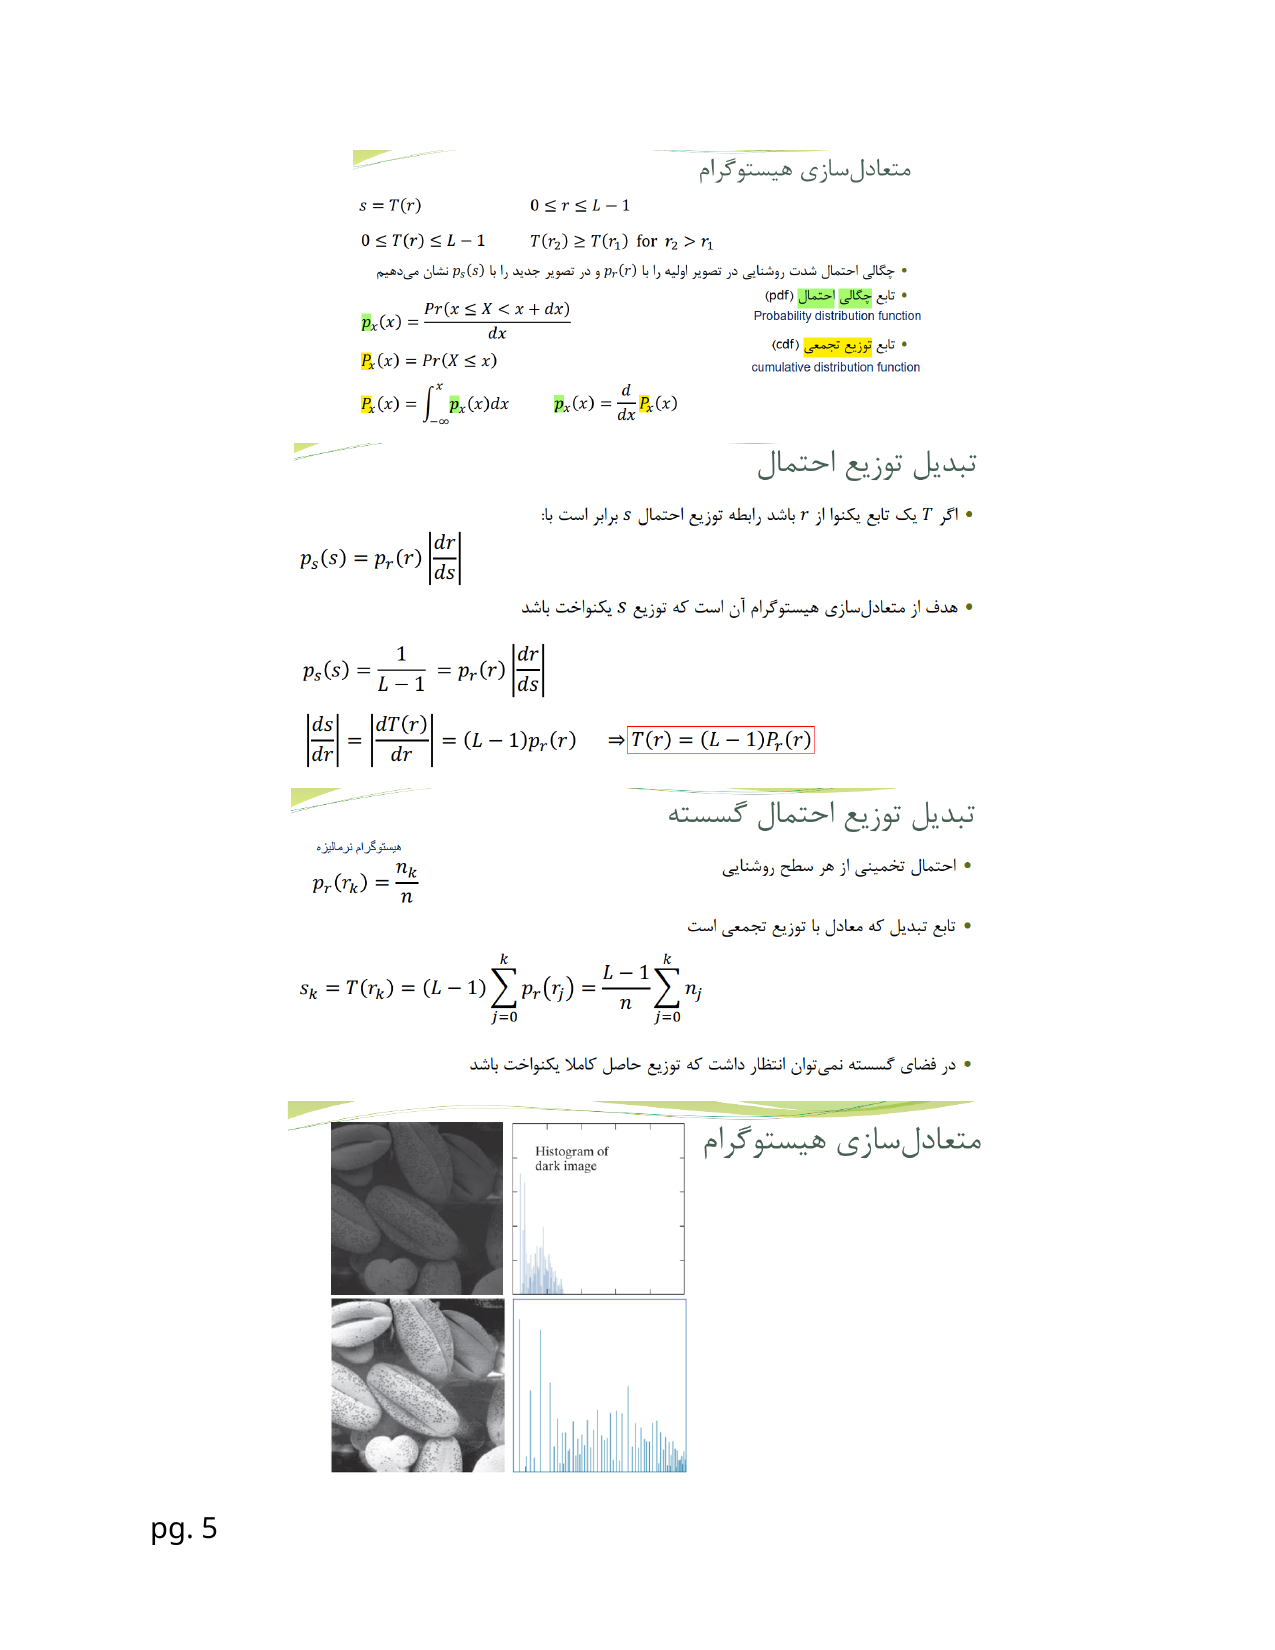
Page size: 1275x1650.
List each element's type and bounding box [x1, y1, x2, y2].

picture [287, 1101, 987, 1475]
picture [291, 788, 984, 1083]
picture [293, 443, 982, 770]
picture [353, 150, 922, 425]
